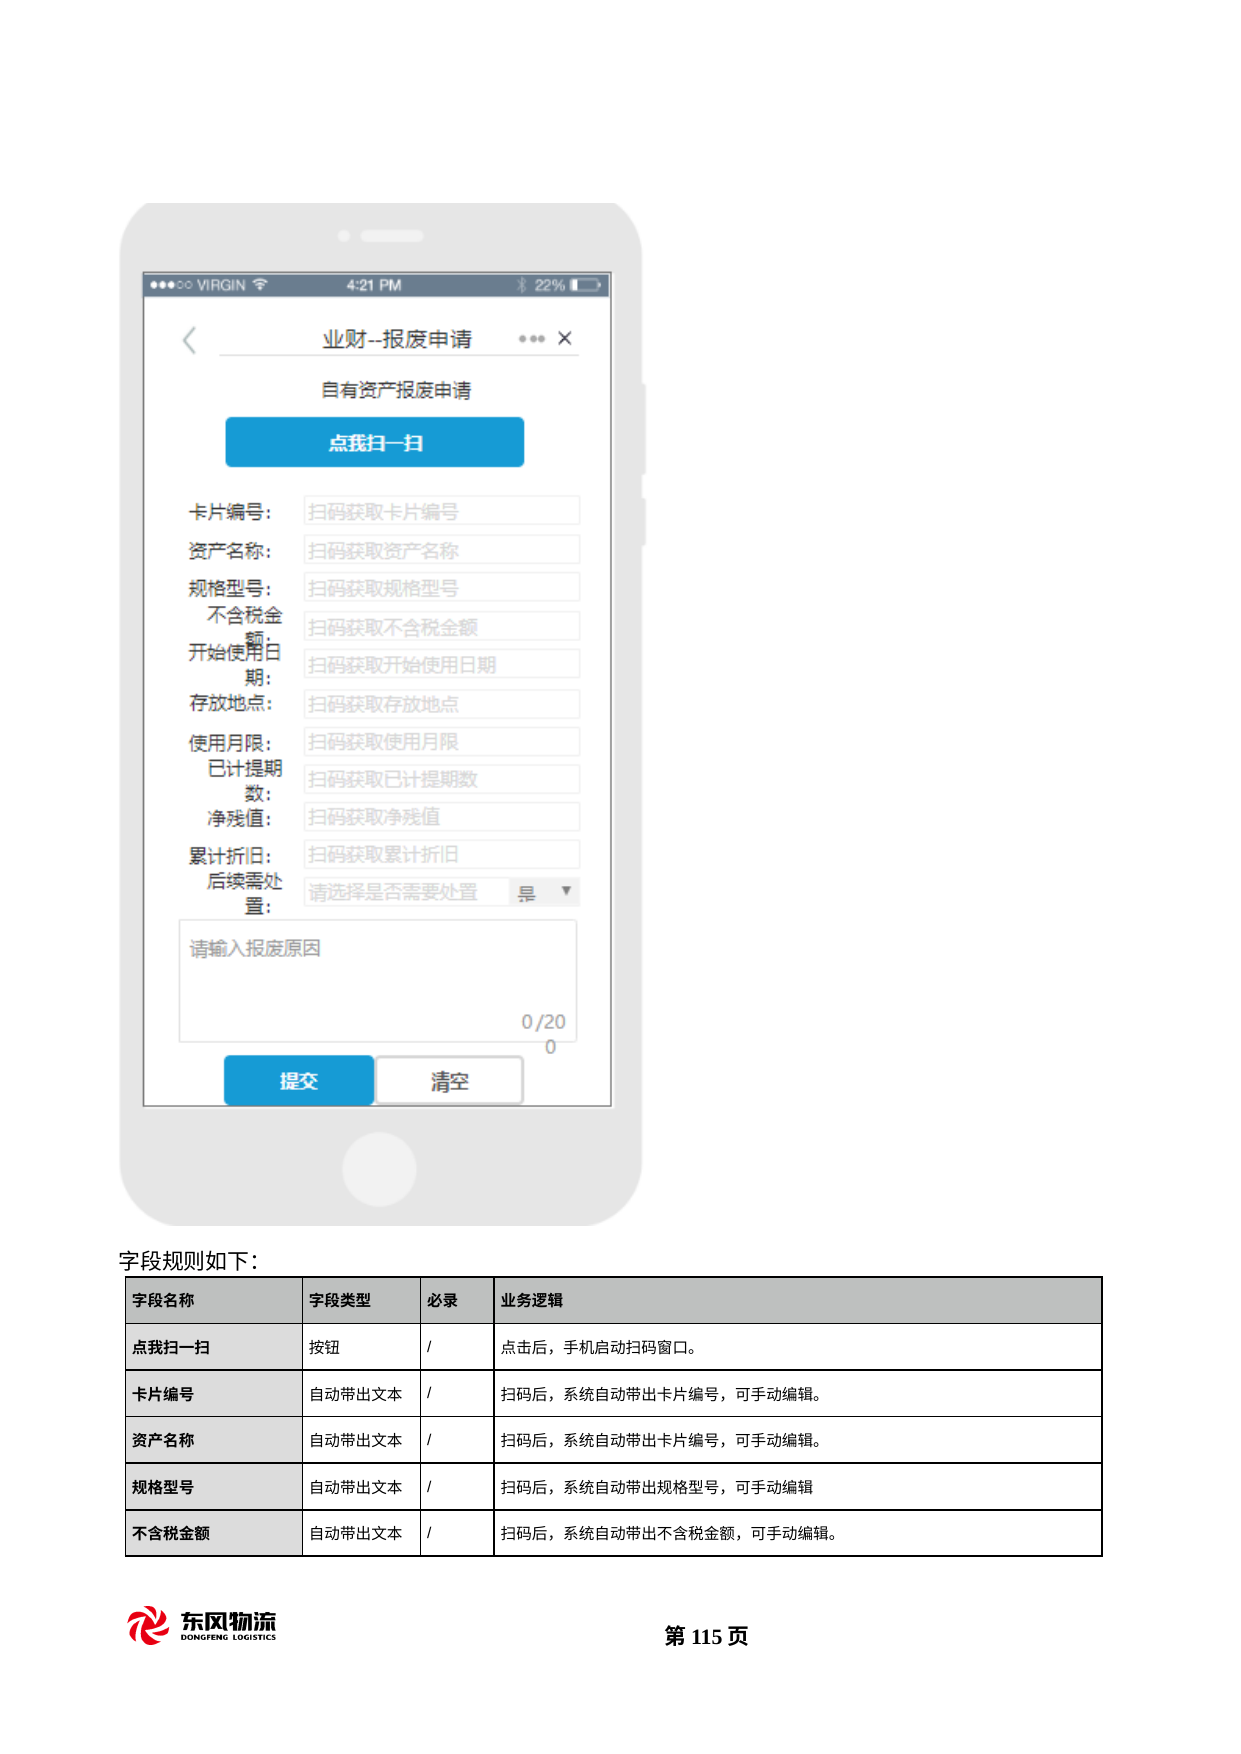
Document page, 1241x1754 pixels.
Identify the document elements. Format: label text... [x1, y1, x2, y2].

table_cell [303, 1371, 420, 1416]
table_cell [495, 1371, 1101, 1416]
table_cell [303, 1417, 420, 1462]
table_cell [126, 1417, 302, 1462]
picture [118, 203, 648, 1226]
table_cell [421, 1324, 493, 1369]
text 字段规则如下： [118, 1243, 1122, 1276]
picture [127, 1606, 276, 1645]
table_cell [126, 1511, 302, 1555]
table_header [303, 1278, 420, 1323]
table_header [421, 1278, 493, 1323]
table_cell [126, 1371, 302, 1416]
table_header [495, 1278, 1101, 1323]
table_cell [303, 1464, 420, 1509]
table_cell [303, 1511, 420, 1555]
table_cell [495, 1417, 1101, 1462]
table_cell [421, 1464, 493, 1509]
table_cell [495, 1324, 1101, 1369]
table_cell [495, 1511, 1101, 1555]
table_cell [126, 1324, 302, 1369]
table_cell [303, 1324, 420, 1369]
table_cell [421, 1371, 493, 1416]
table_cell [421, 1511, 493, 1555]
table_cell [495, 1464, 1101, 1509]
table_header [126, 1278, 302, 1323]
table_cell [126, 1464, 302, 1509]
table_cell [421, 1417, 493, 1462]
